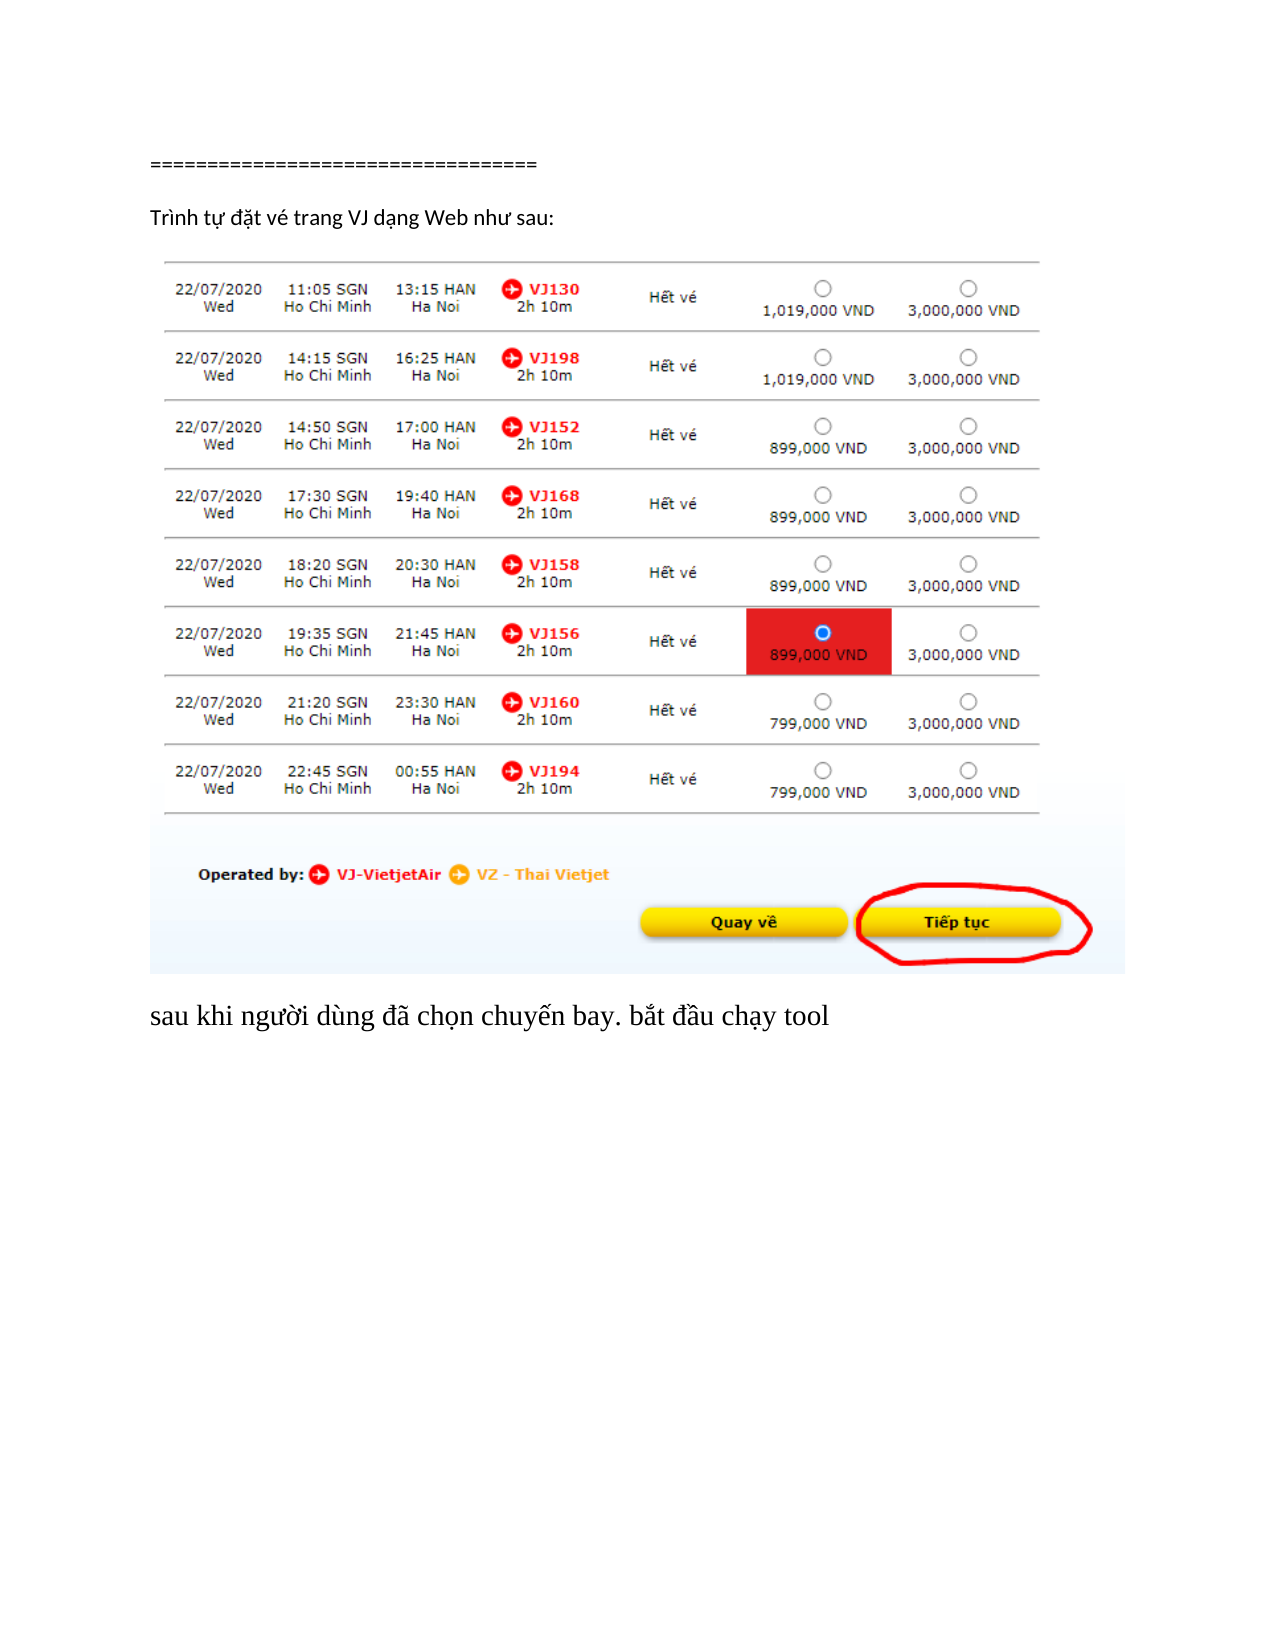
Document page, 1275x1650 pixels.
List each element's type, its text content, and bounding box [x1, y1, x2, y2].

text ================================== [150, 150, 1125, 178]
picture [150, 256, 1125, 974]
text sau khi người dùng đã chọn chuyến bay. bắt đầu chạy tool [150, 998, 1125, 1032]
text Trình tự đặt vé trang VJ dạng Web như sau: [150, 203, 1125, 231]
